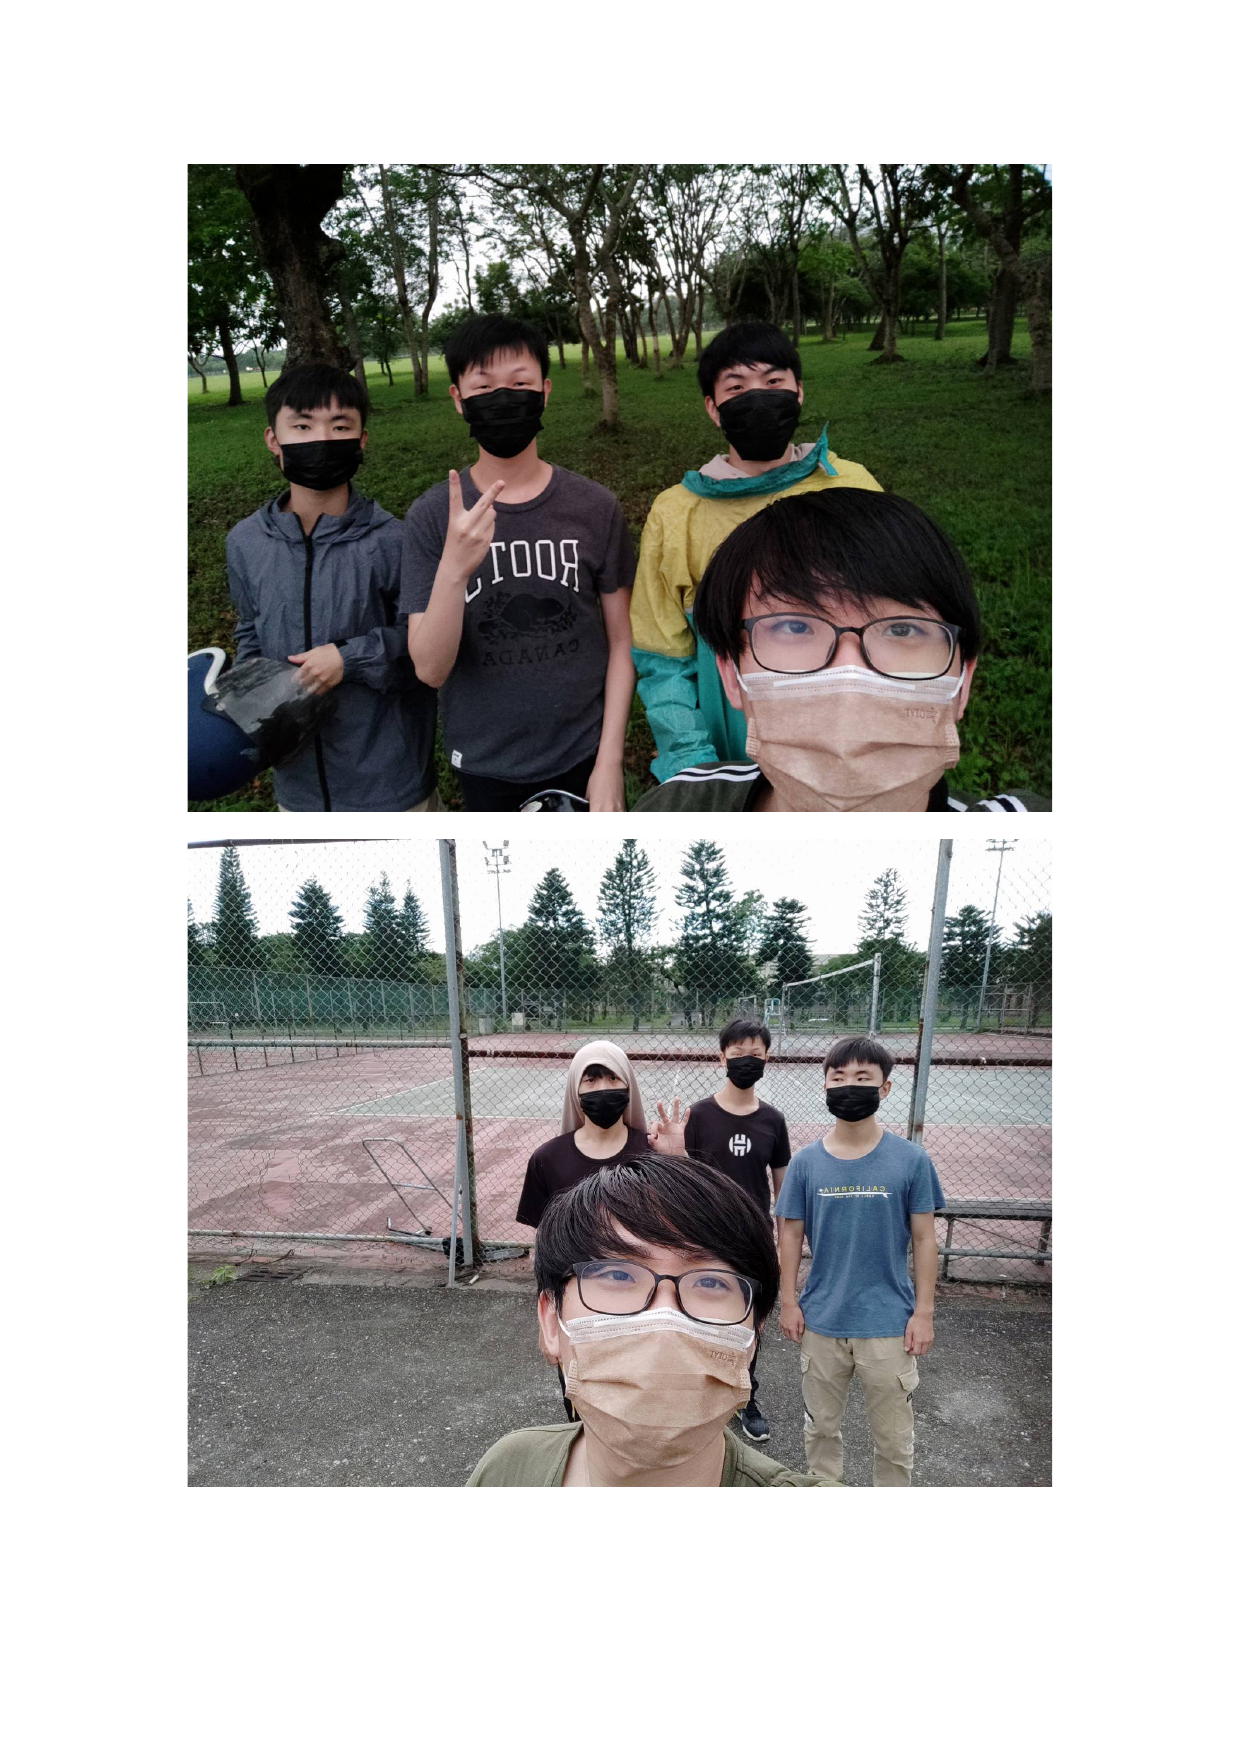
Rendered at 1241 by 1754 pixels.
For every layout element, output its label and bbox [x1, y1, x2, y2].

picture [187, 164, 1053, 812]
picture [187, 839, 1053, 1487]
